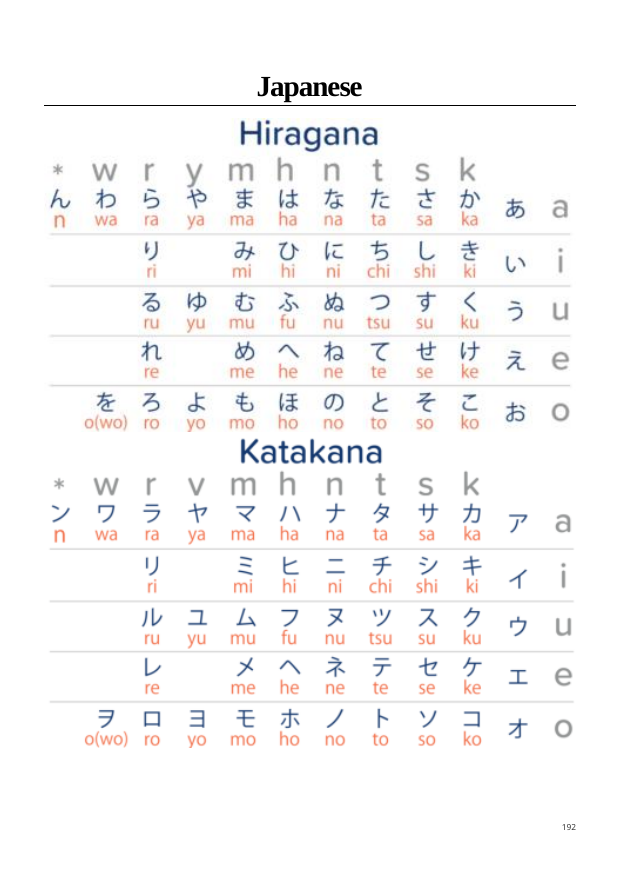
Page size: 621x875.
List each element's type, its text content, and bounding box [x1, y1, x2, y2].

subtitle Japanese [44, 69, 576, 105]
picture [44, 118, 576, 432]
picture [44, 433, 576, 748]
